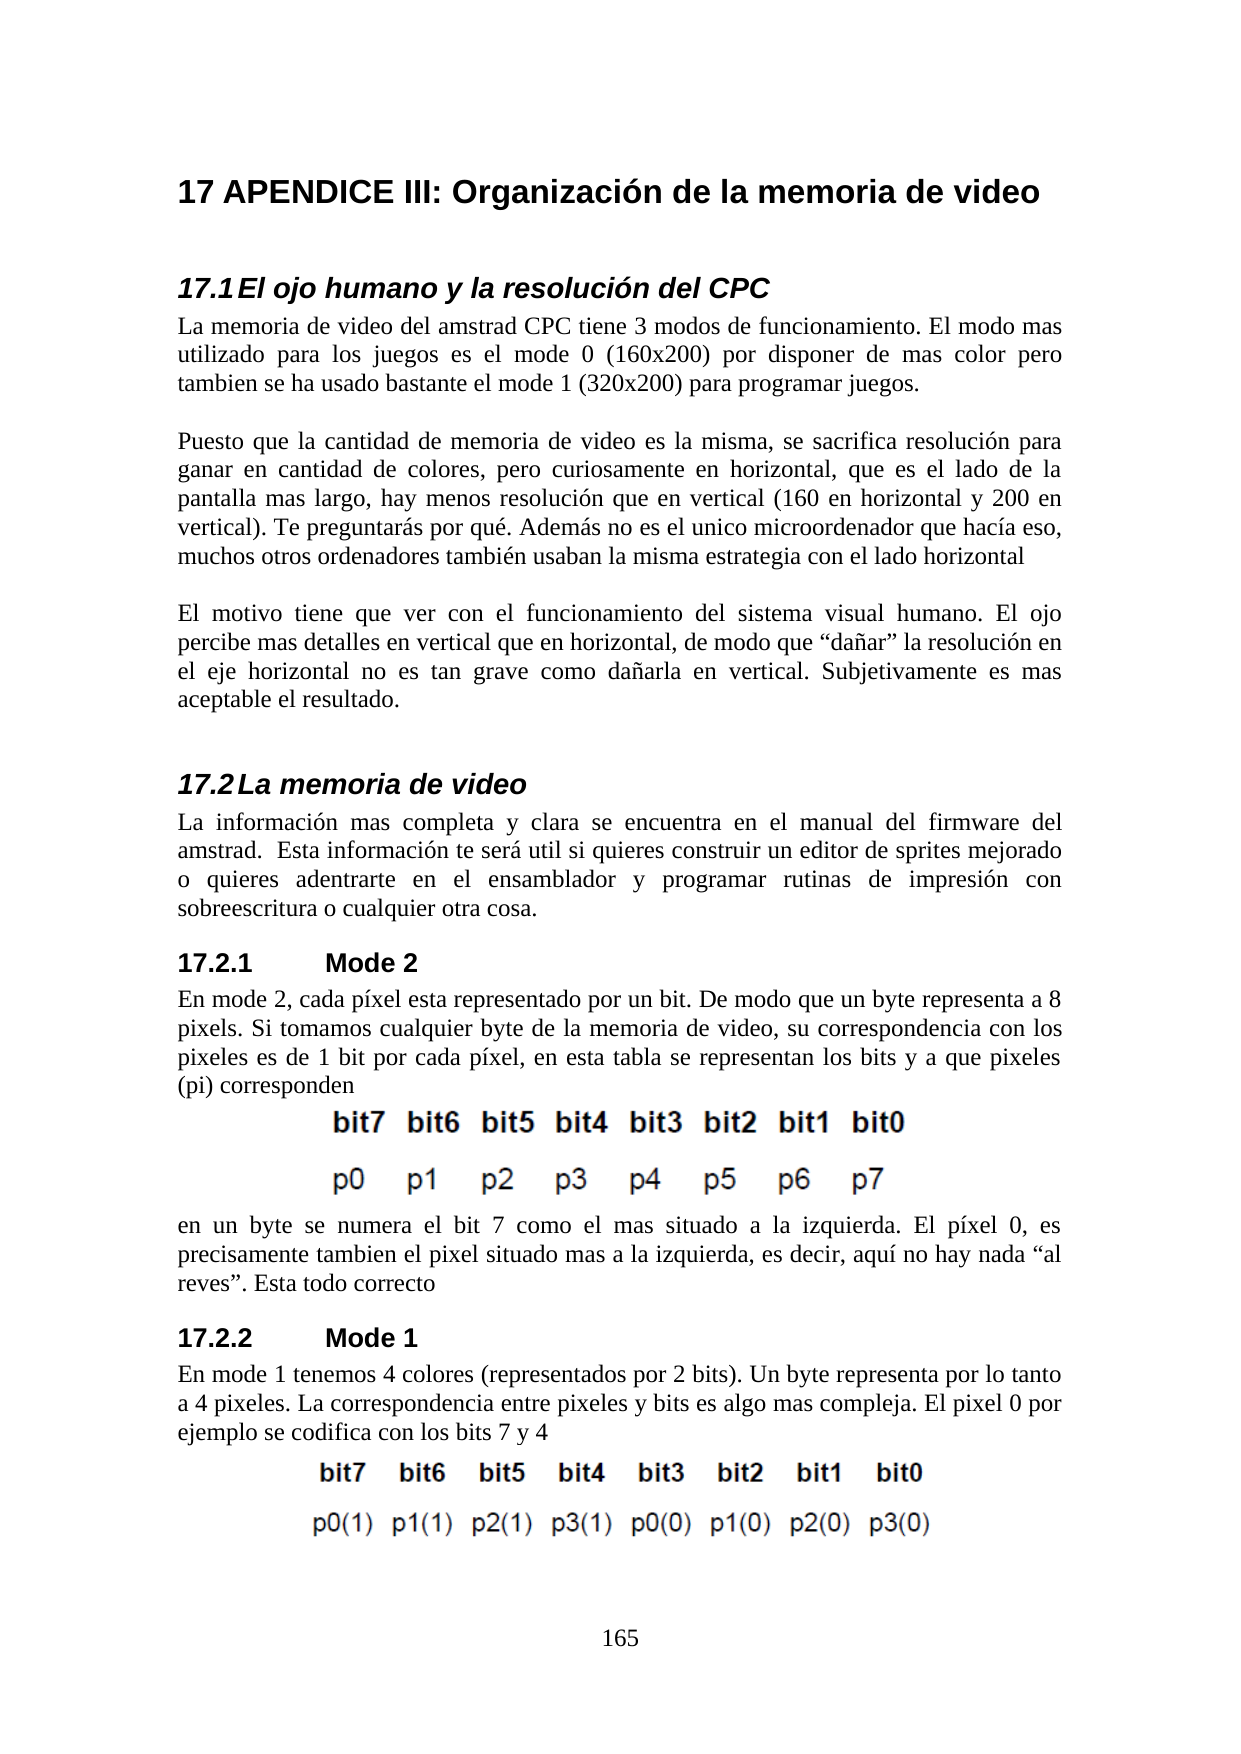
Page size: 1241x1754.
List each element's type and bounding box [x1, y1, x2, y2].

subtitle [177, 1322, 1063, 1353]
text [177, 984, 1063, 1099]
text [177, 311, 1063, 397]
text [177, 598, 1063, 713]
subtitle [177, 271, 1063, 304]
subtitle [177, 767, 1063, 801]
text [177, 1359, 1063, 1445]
picture [292, 1445, 948, 1547]
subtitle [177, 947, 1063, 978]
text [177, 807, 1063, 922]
picture [320, 1099, 920, 1211]
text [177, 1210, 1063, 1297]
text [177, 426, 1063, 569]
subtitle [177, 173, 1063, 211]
